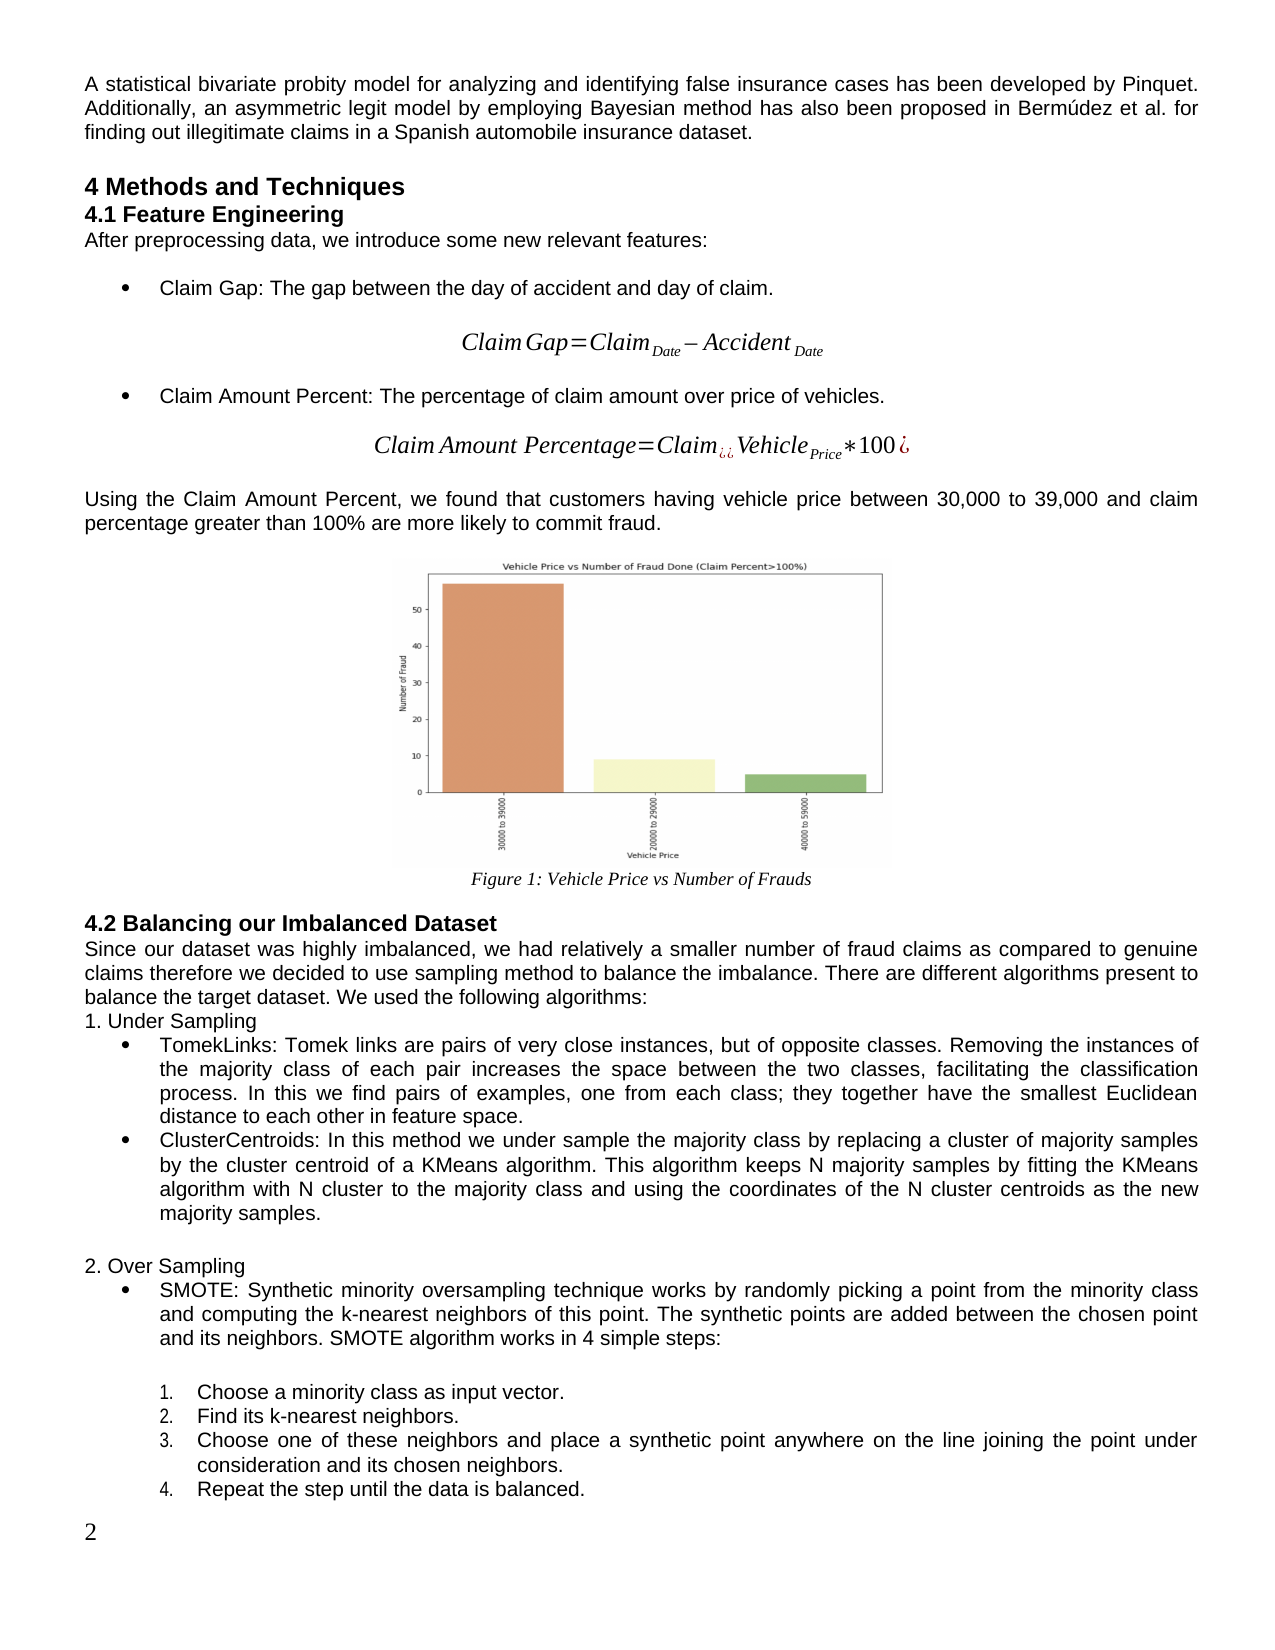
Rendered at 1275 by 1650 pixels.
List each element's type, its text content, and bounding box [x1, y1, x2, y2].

list Repeat the step until the data is balanced. [159, 1476, 1200, 1500]
text After preprocessing data, we introduce some new relevant features: [84, 227, 1200, 251]
picture [392, 558, 893, 868]
list Claim Gap: The gap between the day of accident and day of claim. [122, 275, 1200, 299]
text 1. Under Sampling [84, 1008, 1200, 1032]
text 4.1 Feature Engineering [84, 201, 1200, 227]
text 4.2 Balancing our Imbalanced Dataset [84, 910, 1200, 937]
text Using the Claim Amount Percent, we found that customers having vehicle price between 30,000 to 39,000 and claim percentage greater than 100% are more likely to commit fraud. [84, 487, 1200, 535]
text 4 Methods and Techniques [84, 172, 1200, 201]
list Choose one of these neighbors and place a synthetic point anywhere on the line joining the point under consideration and its chosen neighbors. [159, 1428, 1200, 1476]
text 2. Over Sampling [84, 1254, 1200, 1278]
list SMOTE: Synthetic minority oversampling technique works by randomly picking a point from the minority class and computing the k-nearest neighbors of this point. The synthetic points are added between the chosen point and its neighbors. SMOTE algorithm works in 4 simple steps: [122, 1278, 1200, 1350]
list Choose a minority class as input vector. [159, 1380, 1200, 1404]
text A statistical bivariate probity model for analyzing and identifying false insurance cases has been developed by Pinquet. Additionally, an asymmetric legit model by employing Bayesian method has also been proposed in Bermúdez et al. for finding out illegitimate claims in a Spanish automobile insurance dataset. [84, 72, 1200, 143]
text Since our dataset was highly imbalanced, we had relatively a smaller number of fraud claims as compared to genuine claims therefore we decided to use sampling method to balance the imbalance. There are different algorithms present to balance the target dataset. We used the following algorithms: [84, 937, 1200, 1008]
list ClusterCentroids: In this method we under sample the majority class by replacing a cluster of majority samples by the cluster centroid of a KMeans algorithm. This algorithm keeps N majority samples by fitting the KMeans algorithm with N cluster to the majority class and using the coordinates of the N cluster centroids as the new majority samples. [122, 1128, 1200, 1224]
list Claim Amount Percent: The percentage of claim amount over price of vehicles. [122, 383, 1200, 407]
text Figure 1: Vehicle Price vs Number of Frauds [84, 868, 1200, 889]
list Find its k-nearest neighbors. [159, 1404, 1200, 1428]
list TomekLinks: Tomek links are pairs of very close instances, but of opposite classes. Removing the instances of the majority class of each pair increases the space between the two classes, facilitating the classification process. In this we find pairs of examples, one from each class; they together have the smallest Euclidean distance to each other in feature space. [122, 1032, 1200, 1128]
